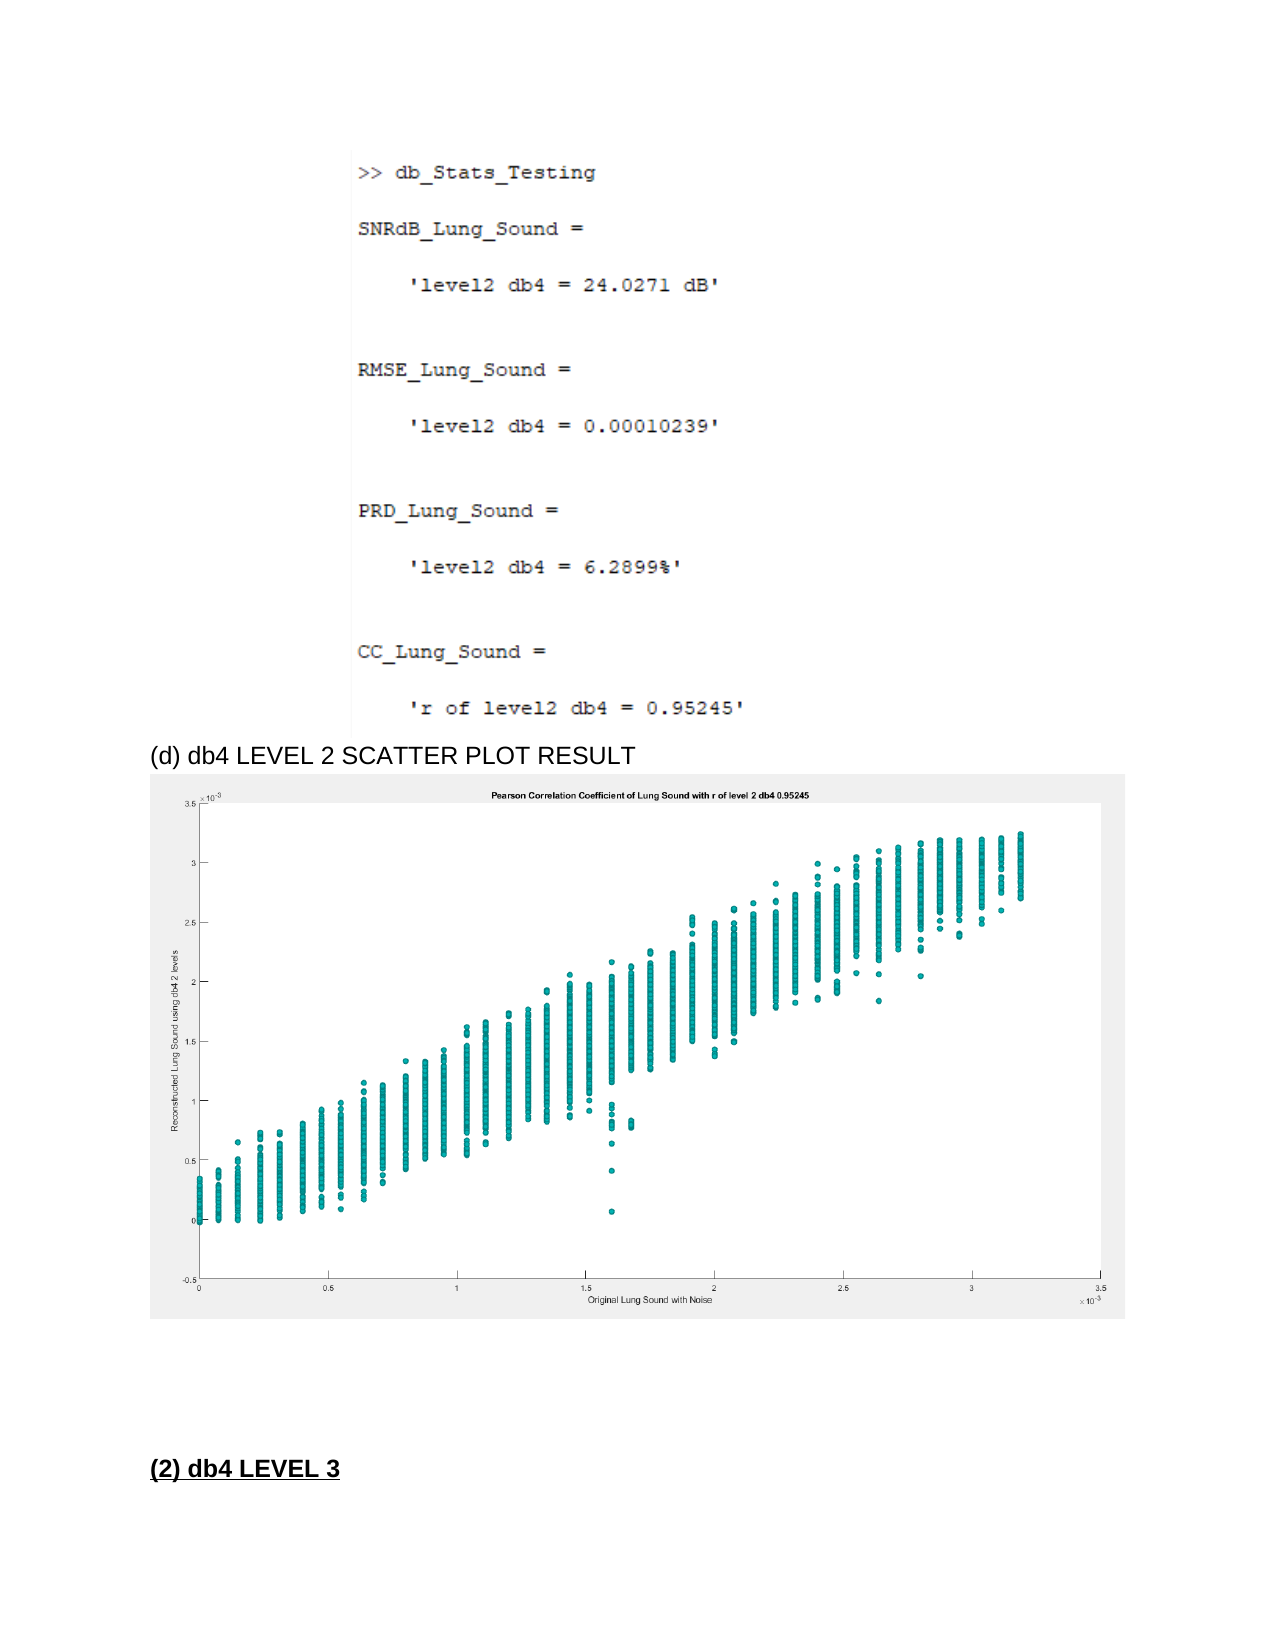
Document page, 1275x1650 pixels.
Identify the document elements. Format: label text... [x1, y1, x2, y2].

picture [150, 774, 1125, 1319]
picture [350, 150, 925, 738]
text (d) db4 LEVEL 2 SCATTER PLOT RESULT [150, 741, 1125, 770]
text (2) db4 LEVEL 3 [150, 1454, 1125, 1483]
